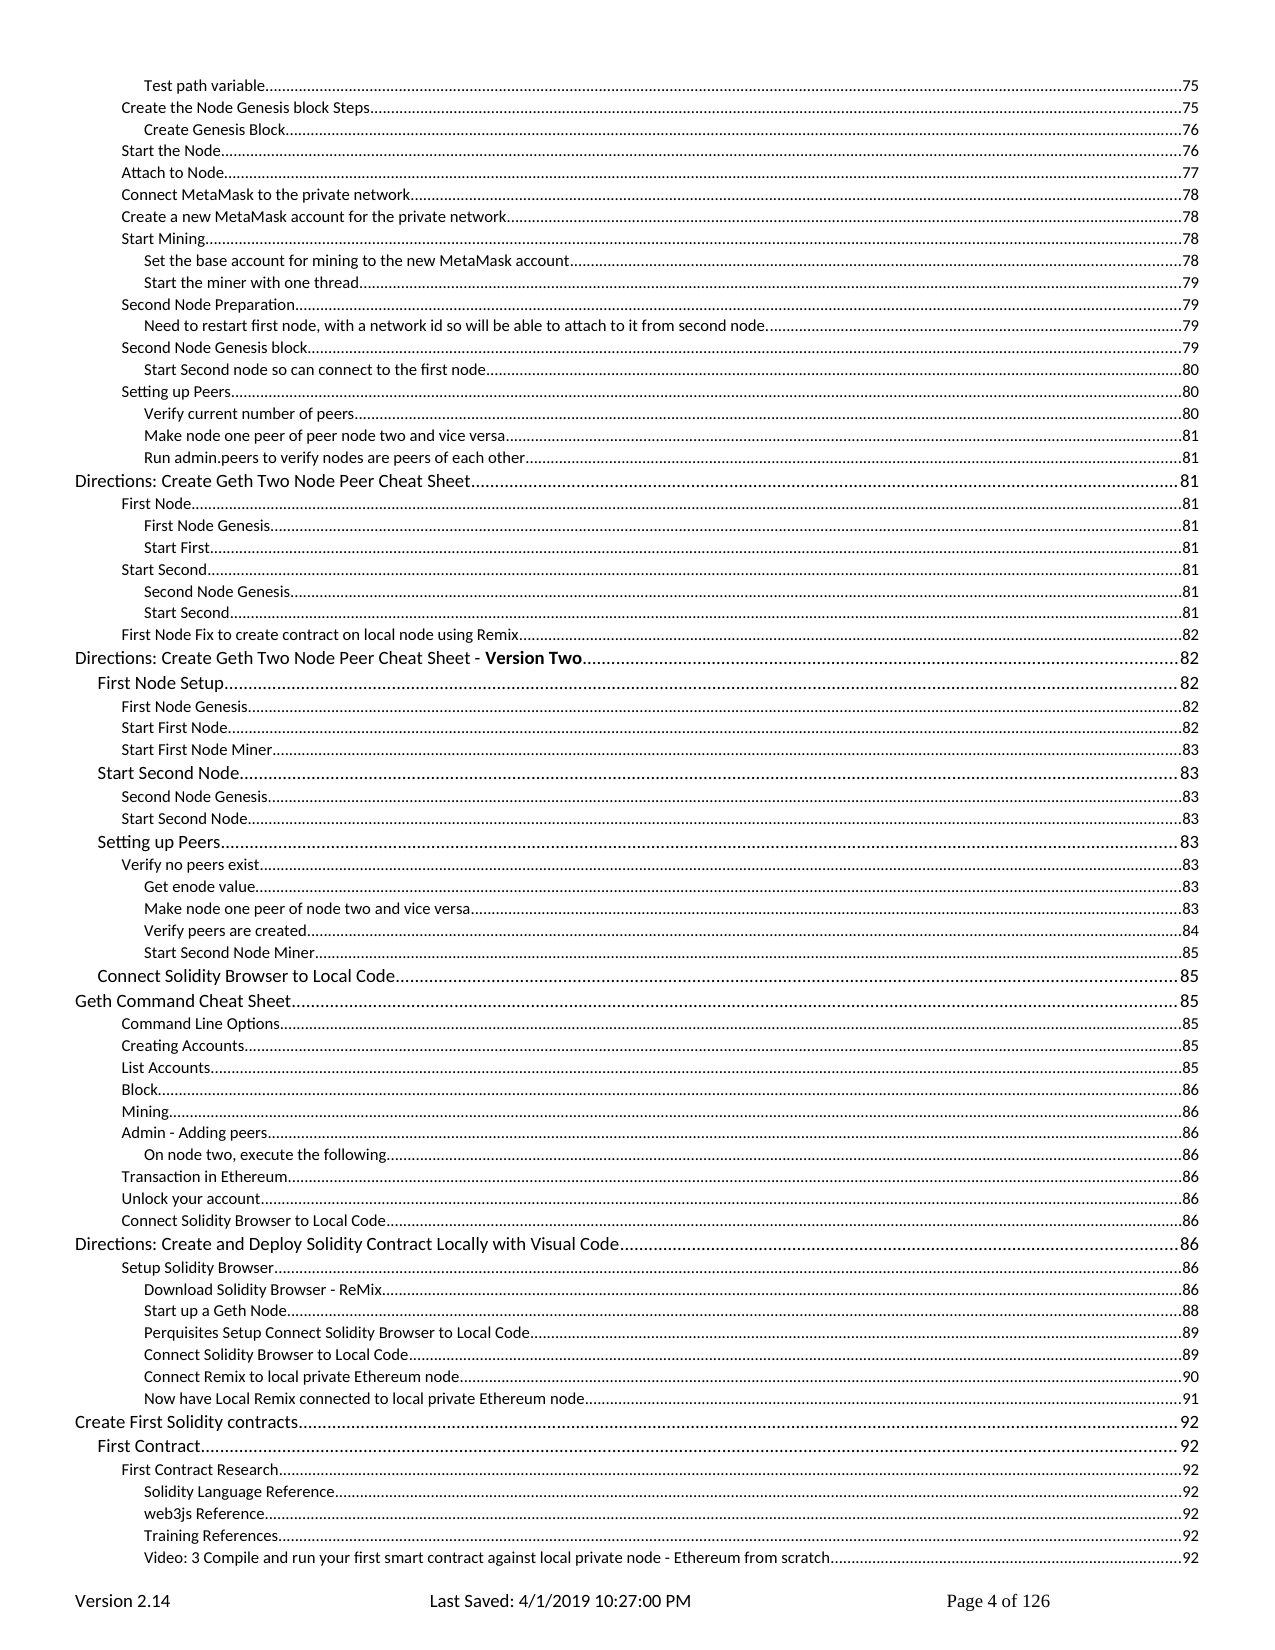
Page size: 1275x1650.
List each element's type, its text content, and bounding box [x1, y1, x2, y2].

text Create the Node Genesis block Steps 75 [121, 97, 1200, 117]
text First Node Fix to create contract on local node using Remix 82 [121, 625, 1200, 645]
text First Node Setup 82 [97, 671, 1200, 694]
text Directions: Create and Deploy Solidity Contract Locally with Visual Code 86 [75, 1232, 1200, 1255]
text Second Node Genesis 81 [144, 581, 1200, 601]
text Command Line Options 85 [121, 1013, 1200, 1034]
text Start First Node Miner 83 [121, 740, 1200, 760]
text Connect Solidity Browser to Local Code 89 [144, 1344, 1200, 1365]
text Setting up Peers 83 [97, 830, 1200, 853]
text Mining 86 [121, 1101, 1200, 1121]
text Create First Solidity contracts 92 [75, 1410, 1200, 1433]
text Verify no peers exist 83 [121, 855, 1200, 875]
text Start the Node 76 [121, 141, 1200, 161]
text Set the base account for mining to the new MetaMask account 78 [144, 250, 1200, 270]
text Start Second 81 [121, 559, 1200, 579]
text Perquisites Setup Connect Solidity Browser to Local Code 89 [144, 1322, 1200, 1343]
text Start Second Node 83 [97, 762, 1200, 784]
text Second Node Preparation 79 [121, 294, 1200, 314]
text Start Second Node Miner 85 [144, 942, 1200, 962]
text Second Node Genesis 83 [121, 786, 1200, 807]
text Create Genesis Block 76 [144, 119, 1200, 139]
text Admin - Adding peers 86 [121, 1123, 1200, 1143]
text Need to restart first node, with a network id so will be able to attach to it from second node. 79 [144, 316, 1200, 336]
text web3js Reference 92 [144, 1503, 1200, 1523]
text Make node one peer of node two and vice versa 83 [144, 898, 1200, 919]
text Start Second node so can connect to the first node 80 [144, 359, 1200, 380]
text Attach to Node 77 [121, 162, 1200, 183]
text Setup Solidity Browser 86 [121, 1257, 1200, 1277]
text Second Node Genesis block 79 [121, 337, 1200, 358]
text Block 86 [121, 1079, 1200, 1099]
text Download Solidity Browser - ReMix 86 [144, 1279, 1200, 1299]
text Start Second 81 [144, 603, 1200, 623]
text First Node Genesis 81 [144, 515, 1200, 536]
text Directions: Create Geth Two Node Peer Cheat Sheet 81 [75, 469, 1200, 492]
text Make node one peer of peer node two and vice versa 81 [144, 425, 1200, 445]
text First Node Genesis 82 [121, 696, 1200, 716]
text First Contract Research 92 [121, 1459, 1200, 1480]
text Connect Solidity Browser to Local Code 85 [97, 964, 1200, 987]
text Solidity Language Reference 92 [144, 1481, 1200, 1502]
text Connect Remix to local private Ethereum node 90 [144, 1366, 1200, 1387]
text Start the miner with one thread 79 [144, 272, 1200, 292]
text First Contract 92 [97, 1435, 1200, 1458]
text Directions: Create Geth Two Node Peer Cheat Sheet - Version Two 82 [75, 647, 1200, 669]
text Connect MetaMask to the private network 78 [121, 184, 1200, 205]
text Creating Accounts 85 [121, 1035, 1200, 1056]
text Transaction in Ethereum 86 [121, 1167, 1200, 1187]
text Setting up Peers 80 [121, 381, 1200, 402]
text Start up a Geth Node 88 [144, 1301, 1200, 1321]
text Verify current number of peers 80 [144, 403, 1200, 423]
text Connect Solidity Browser to Local Code 86 [121, 1210, 1200, 1231]
text Geth Command Cheat Sheet 85 [75, 989, 1200, 1012]
text Training References 92 [144, 1525, 1200, 1545]
text First Node 81 [121, 493, 1200, 514]
text Run admin.peers to verify nodes are peers of each other 81 [144, 447, 1200, 467]
text Now have Local Remix connected to local private Ethereum node 91 [144, 1388, 1200, 1408]
text Start First Node 82 [121, 718, 1200, 738]
text Start Mining 78 [121, 228, 1200, 248]
text Unlock your account 86 [121, 1188, 1200, 1209]
text List Accounts 85 [121, 1057, 1200, 1077]
text Create a new MetaMask account for the private network 78 [121, 206, 1200, 227]
text Verify peers are created 84 [144, 920, 1200, 941]
text Test path variable 75 [144, 75, 1200, 95]
text Video: 3 Compile and run your first smart contract against local private node - Ethereum from scratch 92 [144, 1547, 1200, 1567]
text Start Second Node 83 [121, 808, 1200, 828]
text On node two, execute the following 86 [144, 1145, 1200, 1165]
text Start First 81 [144, 537, 1200, 557]
text Get enode value 83 [144, 877, 1200, 897]
